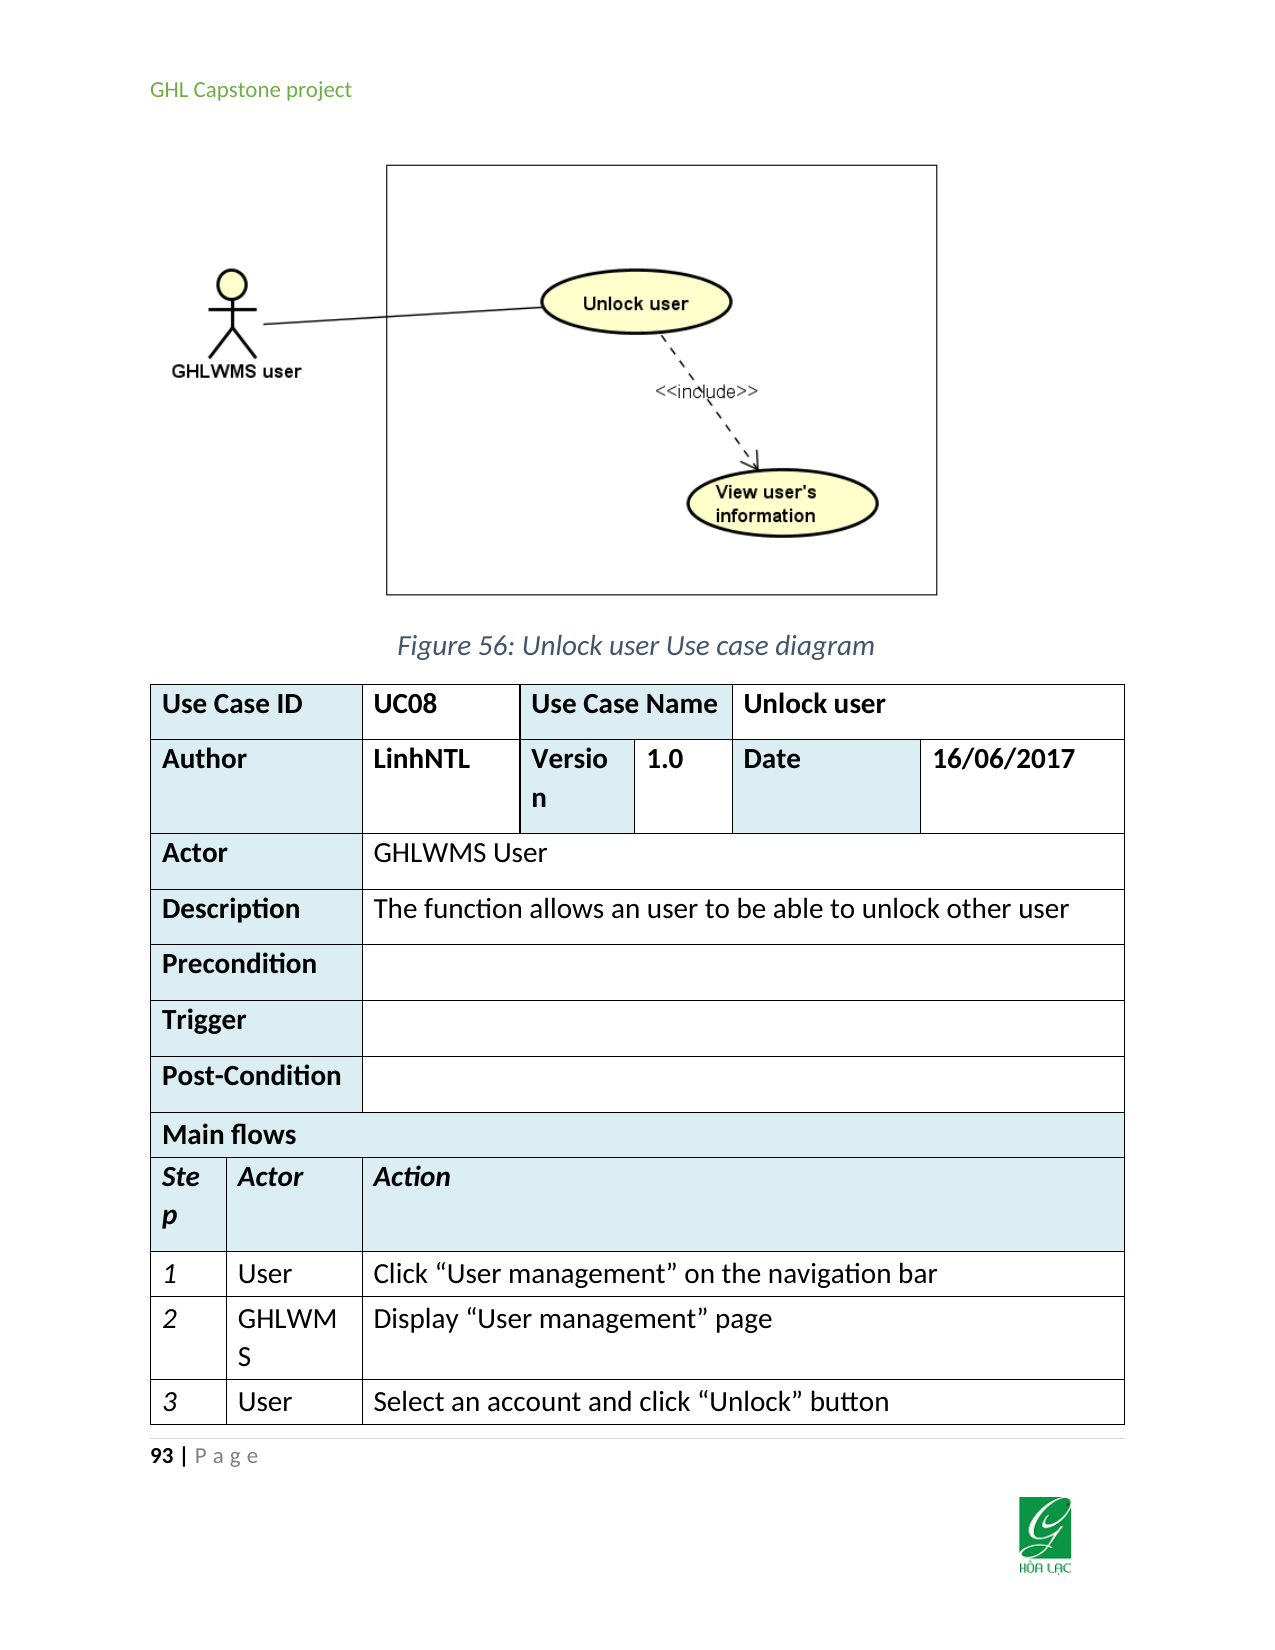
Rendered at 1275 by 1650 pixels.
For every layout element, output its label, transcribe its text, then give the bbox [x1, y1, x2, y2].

table_cell Date [733, 740, 920, 833]
table_cell The function allows an user to be able to unlock other user [363, 890, 1124, 944]
table_cell LinhNTL [363, 740, 519, 833]
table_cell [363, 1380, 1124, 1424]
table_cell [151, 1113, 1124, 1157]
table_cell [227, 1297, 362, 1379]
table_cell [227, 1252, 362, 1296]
picture [150, 150, 952, 609]
picture [1019, 1497, 1072, 1575]
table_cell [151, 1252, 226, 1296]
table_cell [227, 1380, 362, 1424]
table_cell Actor [151, 834, 362, 889]
table_cell Precondition [151, 945, 362, 1000]
table_cell Trigger [151, 1001, 362, 1056]
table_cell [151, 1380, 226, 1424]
table_cell 1.0 [635, 740, 732, 833]
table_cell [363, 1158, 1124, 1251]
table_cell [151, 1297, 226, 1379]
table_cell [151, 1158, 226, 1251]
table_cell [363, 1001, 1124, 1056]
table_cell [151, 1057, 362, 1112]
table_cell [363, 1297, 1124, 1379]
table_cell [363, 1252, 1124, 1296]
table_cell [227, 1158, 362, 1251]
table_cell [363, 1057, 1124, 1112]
table_header Use Case ID [151, 685, 362, 739]
table_header Use Case Name [521, 685, 732, 739]
table_cell 16/06/2017 [921, 740, 1124, 833]
table_header UC08 [363, 685, 519, 739]
table_header Unlock user [733, 685, 1124, 739]
table_cell GHLWMS User [363, 834, 1124, 889]
table_cell Version [521, 740, 634, 833]
table_cell Description [151, 890, 362, 944]
table_cell Author [151, 740, 362, 833]
table_cell [363, 945, 1124, 1000]
